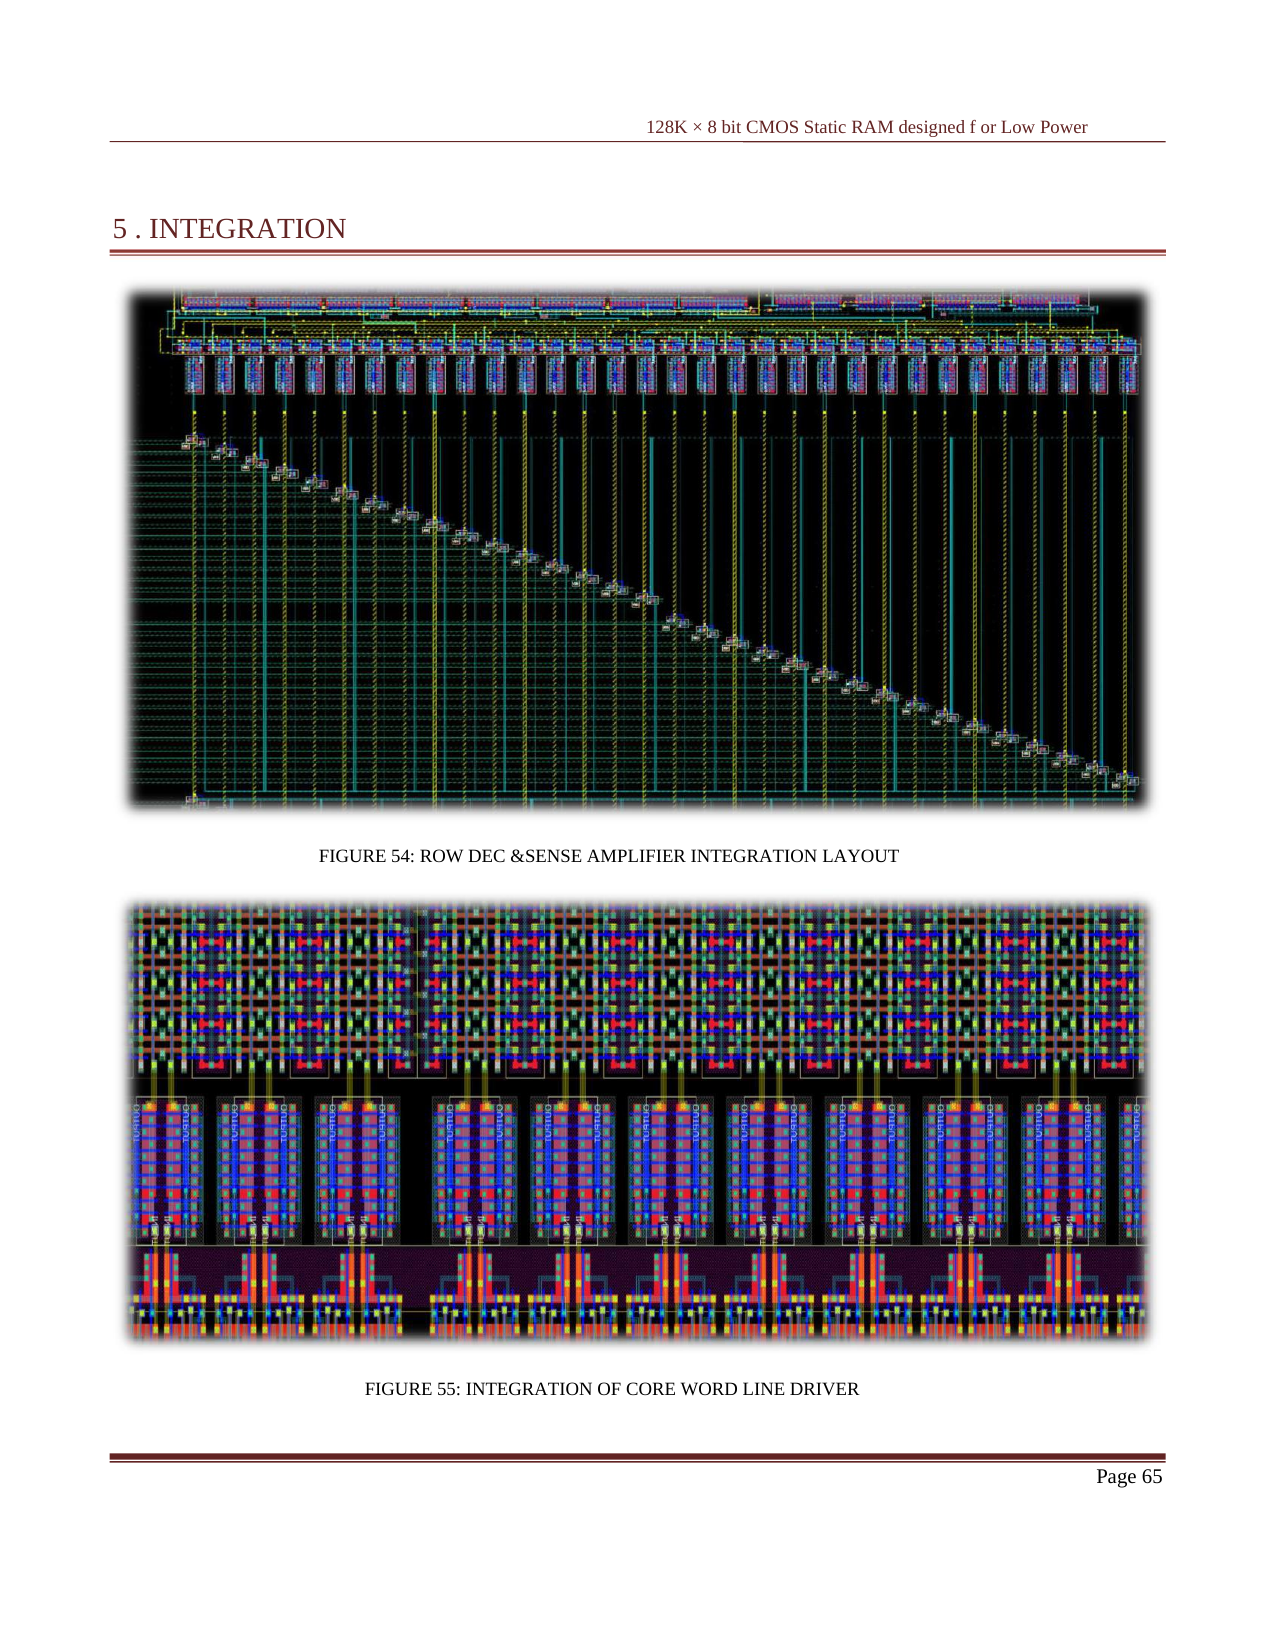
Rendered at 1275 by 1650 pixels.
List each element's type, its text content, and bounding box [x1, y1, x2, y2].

text Page 65 [112, 1464, 1162, 1488]
picture [109, 249, 1166, 824]
text 128K × 8 bit CMOS Static RAM designed f or Low Power [646, 116, 1162, 138]
text 5 . INTEGRATION [112, 211, 1162, 244]
picture [112, 889, 1163, 1356]
text FIGURE 54: ROW DEC &SENSE AMPLIFIER INTEGRATION LAYOUT [319, 845, 1162, 867]
text FIGURE 55: INTEGRATION OF CORE WORD LINE DRIVER [364, 1378, 1162, 1399]
